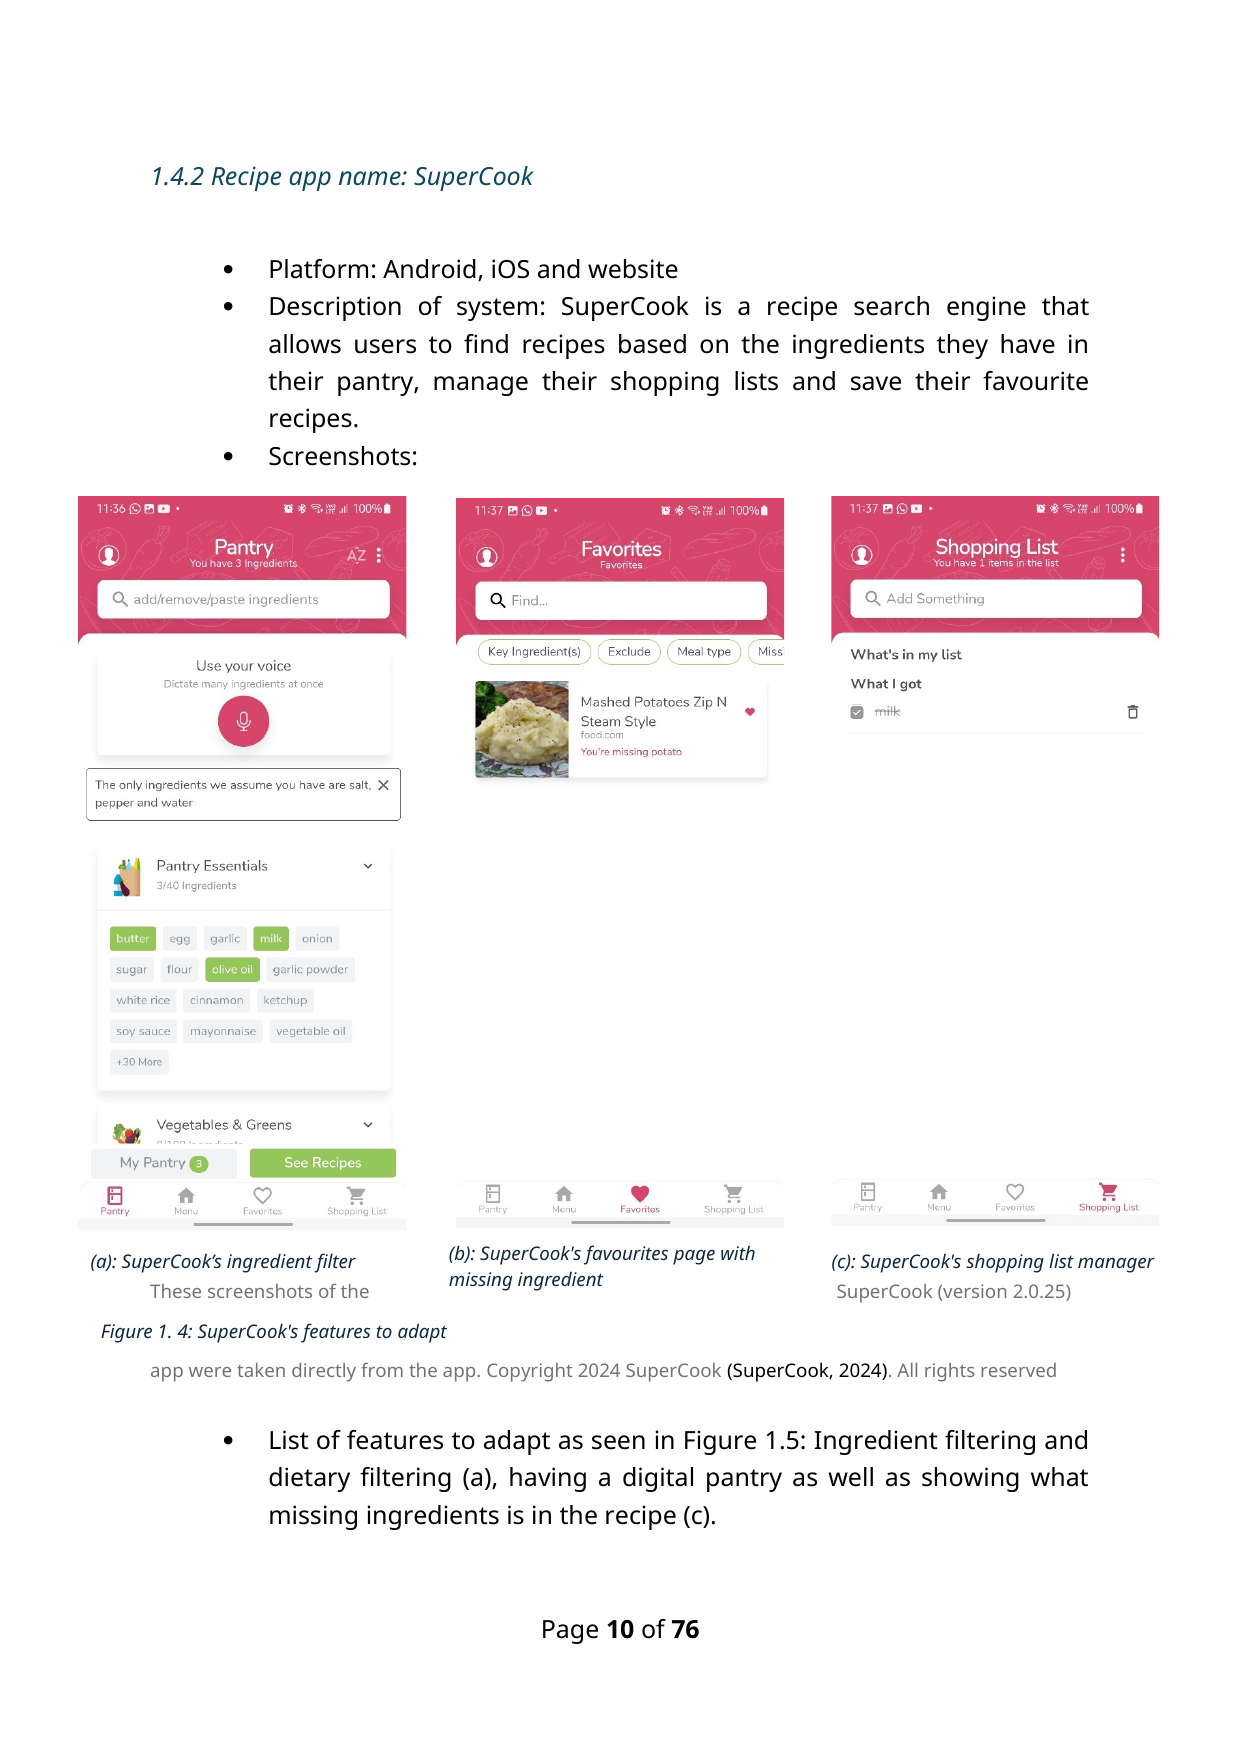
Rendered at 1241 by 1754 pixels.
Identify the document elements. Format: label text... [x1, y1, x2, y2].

picture [78, 496, 406, 1229]
list Platform: Android, iOS and website [224, 252, 1090, 286]
list Description of system: SuperCook is a recipe search engine that allows users to find recipes based on the ingredients they have in their pantry, manage their shopping lists and save their favourite recipes. [224, 289, 1090, 435]
text These screenshots of the SuperCook (version 2.0.25) app were taken directly from the app. Copyright 2024 SuperCook. All rights reserved [150, 1344, 1090, 1383]
subtitle 1.4.2 Recipe app name: SuperCook [150, 158, 1090, 192]
list Screenshots: [224, 438, 1090, 473]
picture [456, 498, 785, 1227]
list List of features to adapt as seen in Figure 1.5: Ingredient filtering and dietary filtering (a), having a digital pantry as well as showing what missing ingredients is in the recipe (c). [224, 1422, 1090, 1531]
picture [831, 496, 1160, 1225]
